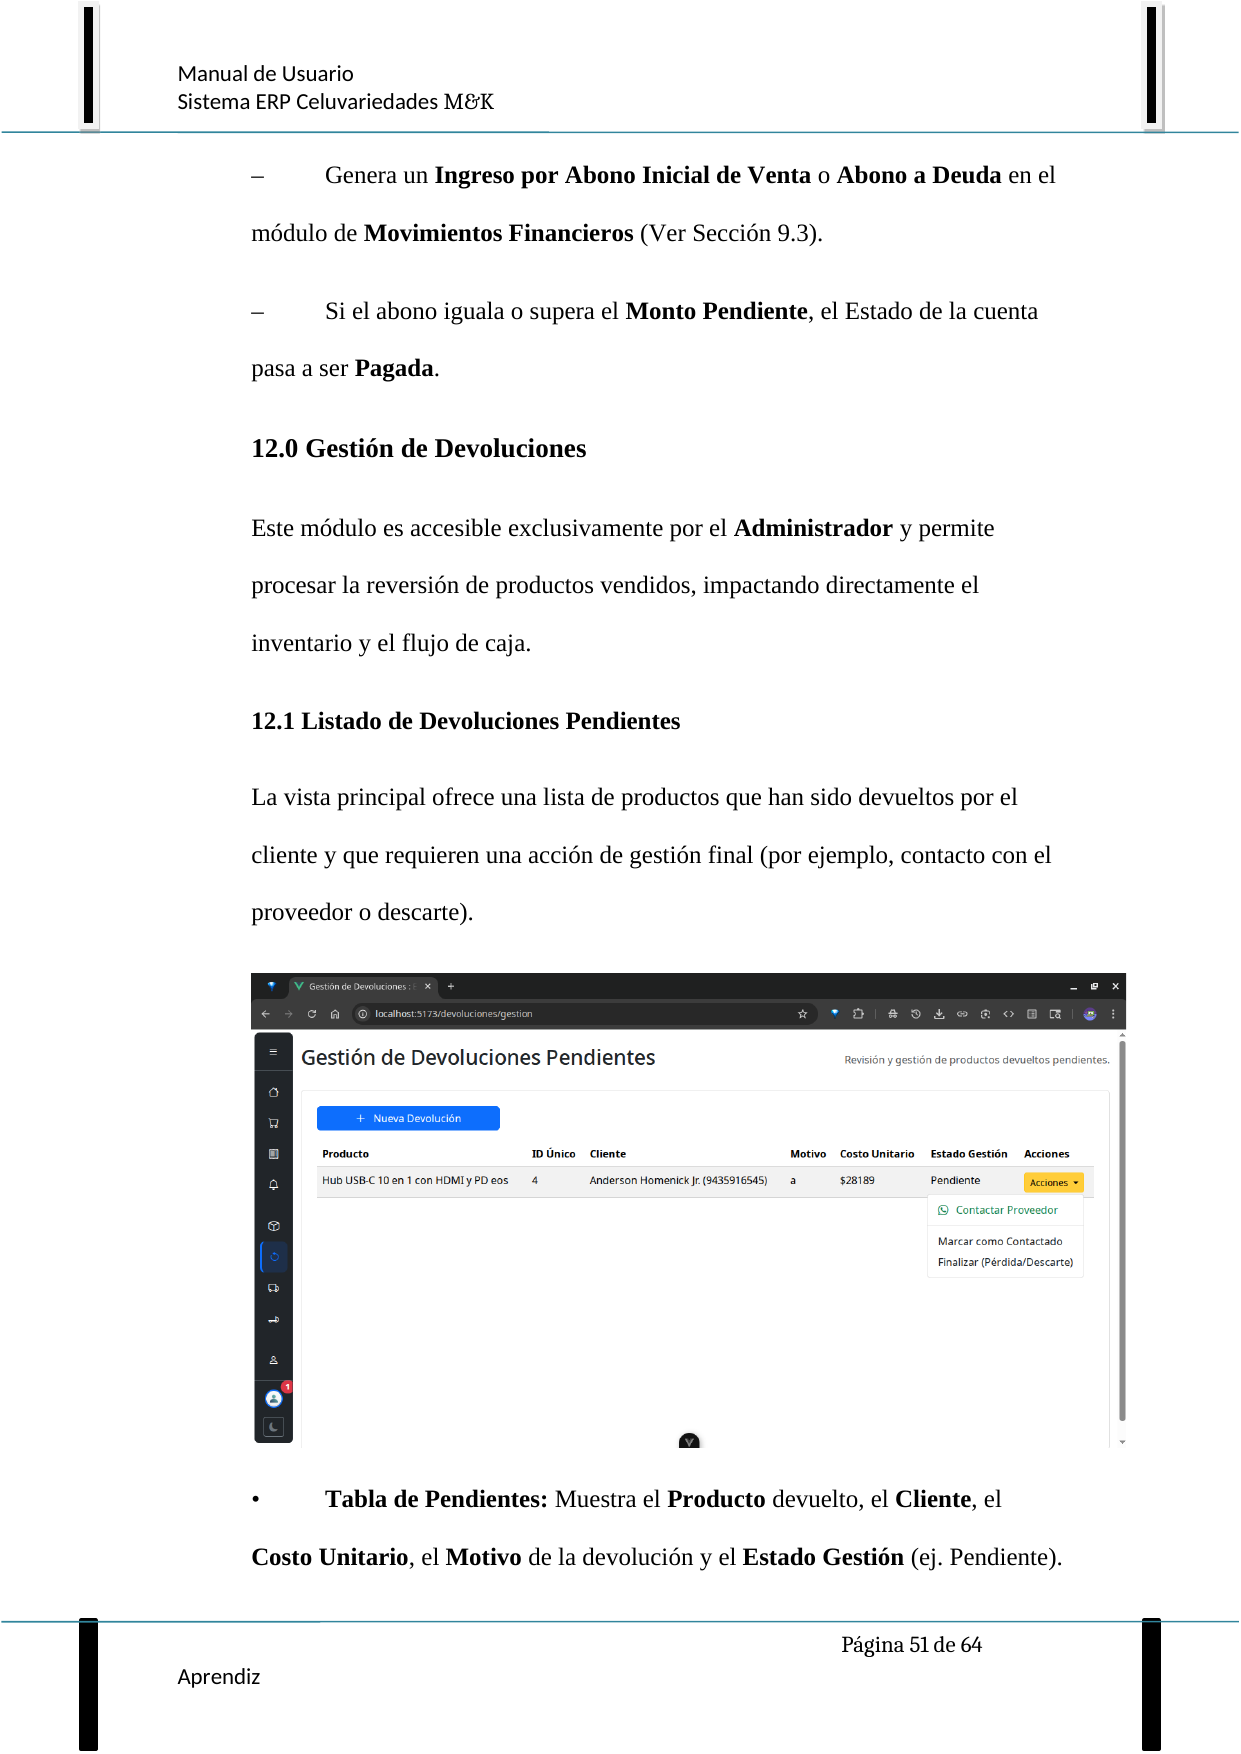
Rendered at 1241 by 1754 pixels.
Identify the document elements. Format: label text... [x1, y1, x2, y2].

subtitle 12.0 Gestión de Devoluciones [251, 432, 1063, 463]
text La vista principal ofrece una lista de productos que han sido devueltos por el cliente y que requieren una acción de gestión final (por ejemplo, contacto con el proveedor o descarte). [251, 782, 1063, 926]
text Este módulo es accesible exclusivamente por el Administrador y permite procesar la reversión de productos vendidos, impactando directamente el inventario y el flujo de caja. [251, 513, 1063, 657]
list Tabla de Pendientes: Muestra el Producto devuelto, el Cliente, el Costo Unitario, el Motivo de la devolución y el Estado Gestión (ej. Pendiente). [251, 1484, 1063, 1571]
picture [251, 973, 1127, 1448]
subtitle 12.1 Listado de Devoluciones Pendientes [251, 706, 1063, 735]
list Genera un Ingreso por Abono Inicial de Venta o Abono a Deuda en el módulo de Movimientos Financieros (Ver Sección 9.3). [251, 160, 1063, 246]
list Si el abono iguala o supera el Monto Pendiente, el Estado de la cuenta pasa a ser Pagada. [251, 296, 1063, 382]
